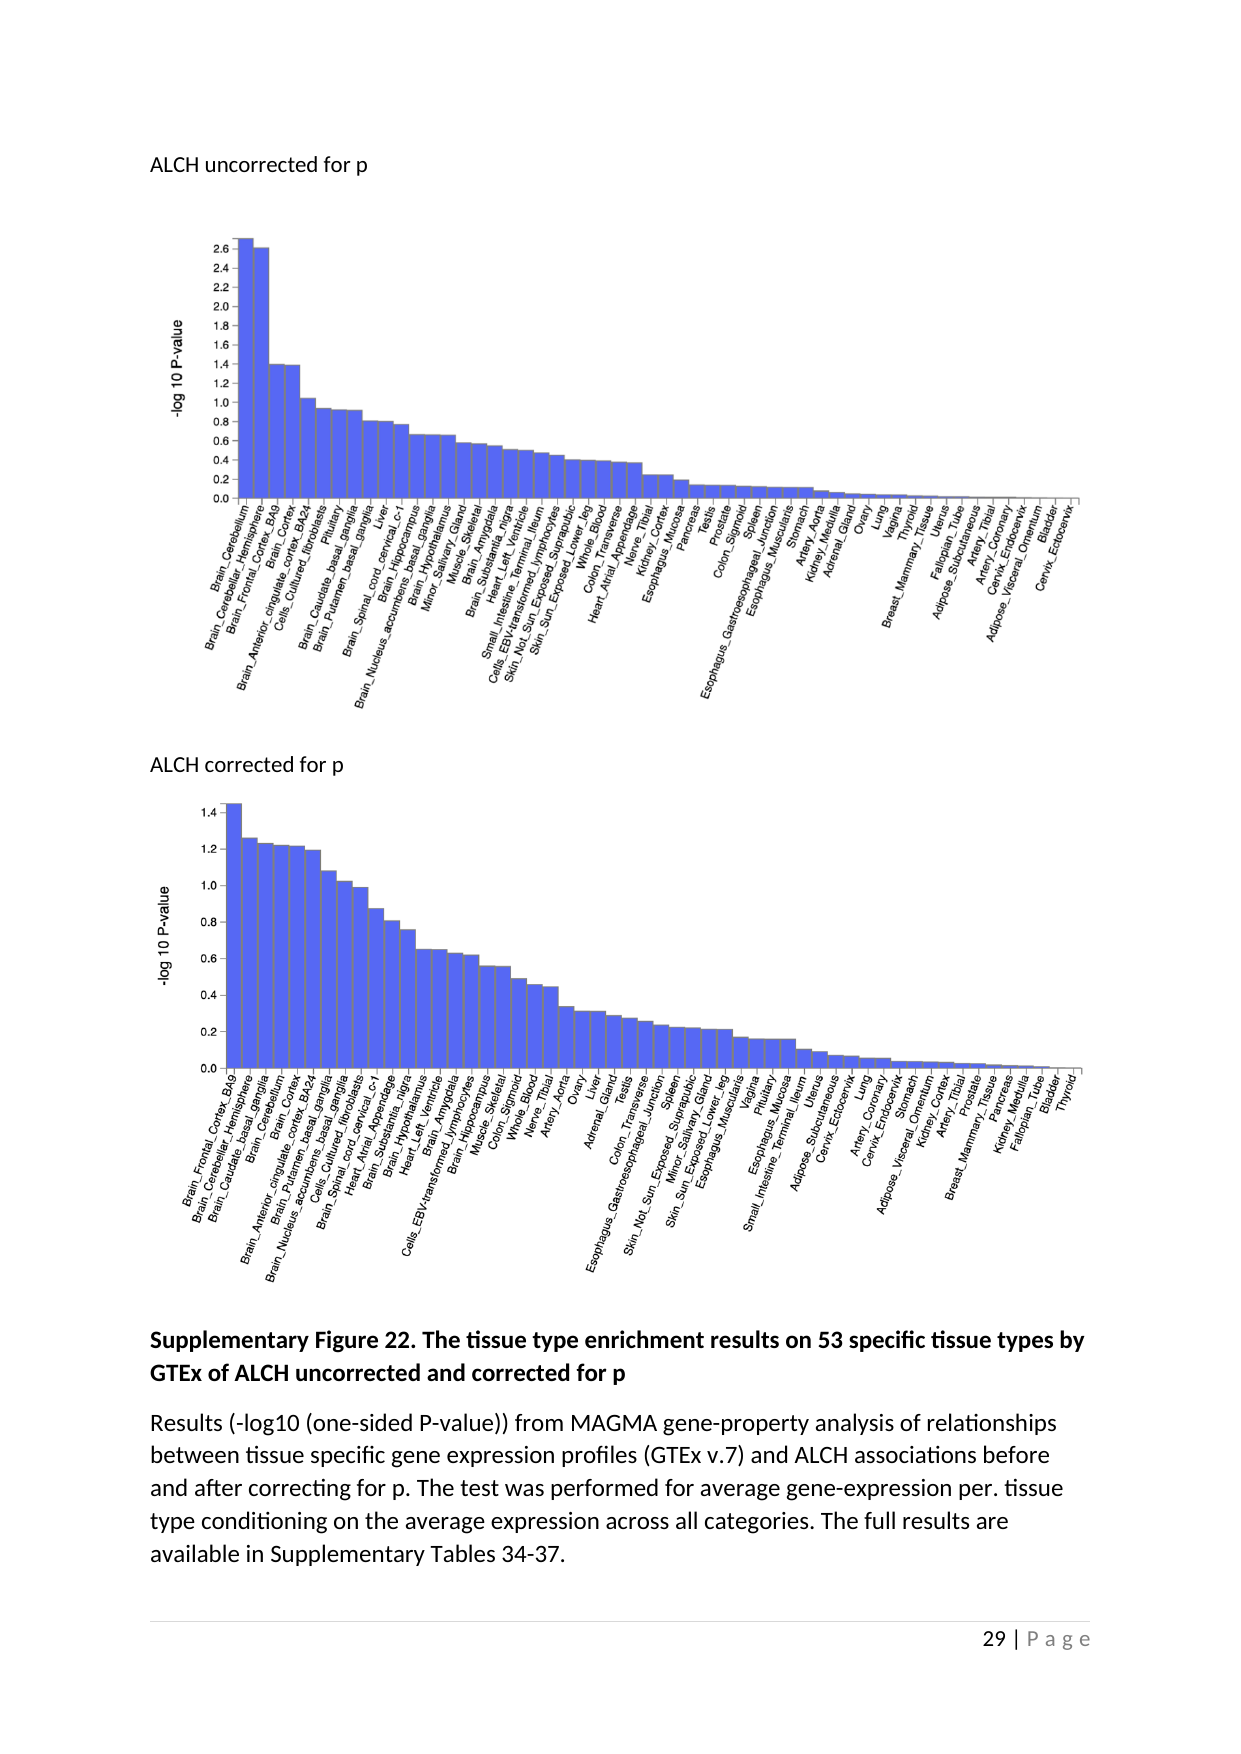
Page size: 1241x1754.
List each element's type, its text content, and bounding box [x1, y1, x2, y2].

text Supplementary Figure 22. The tissue type enrichment results on 53 specific tissue types by GTEx of ALCH uncorrected and corrected for p [150, 1324, 1090, 1388]
text ALCH uncorrected for p [150, 150, 1090, 178]
text ALCH corrected for p [150, 751, 1090, 778]
text Results (-log10 (one-sided P-value)) from MAGMA gene-property analysis of relationships between tissue specific gene expression profiles (GTEx v.7) and ALCH associations before and after correcting for p. The test was performed for average gene-expression per. tissue type conditioning on the average expression across all categories. The full results are available in Supplementary Tables 34-37. [150, 1407, 1090, 1569]
picture [150, 797, 1091, 1290]
picture [150, 229, 1091, 716]
